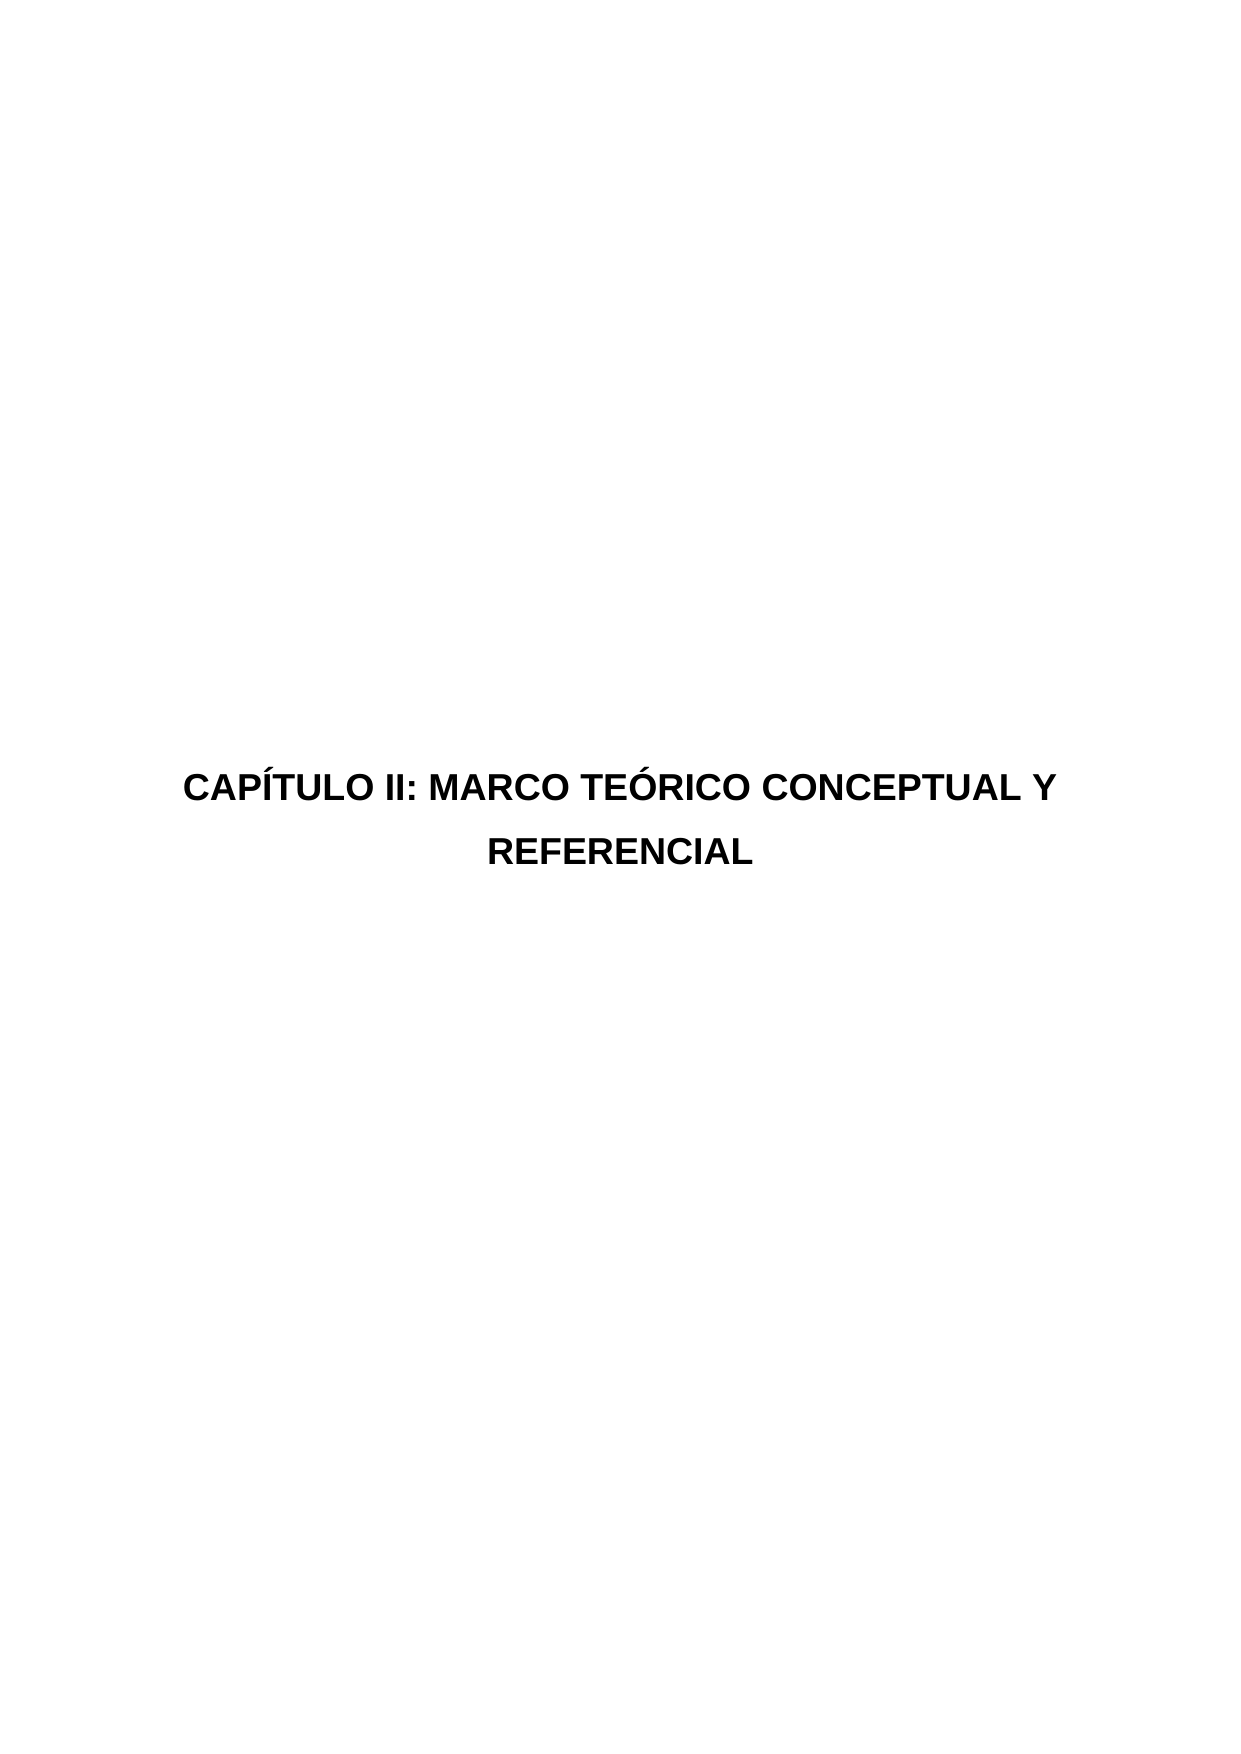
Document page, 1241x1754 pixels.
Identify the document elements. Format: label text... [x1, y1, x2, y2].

subtitle CAPÍTULO II: MARCO TEÓRICO CONCEPTUAL Y REFERENCIAL [177, 765, 1063, 872]
